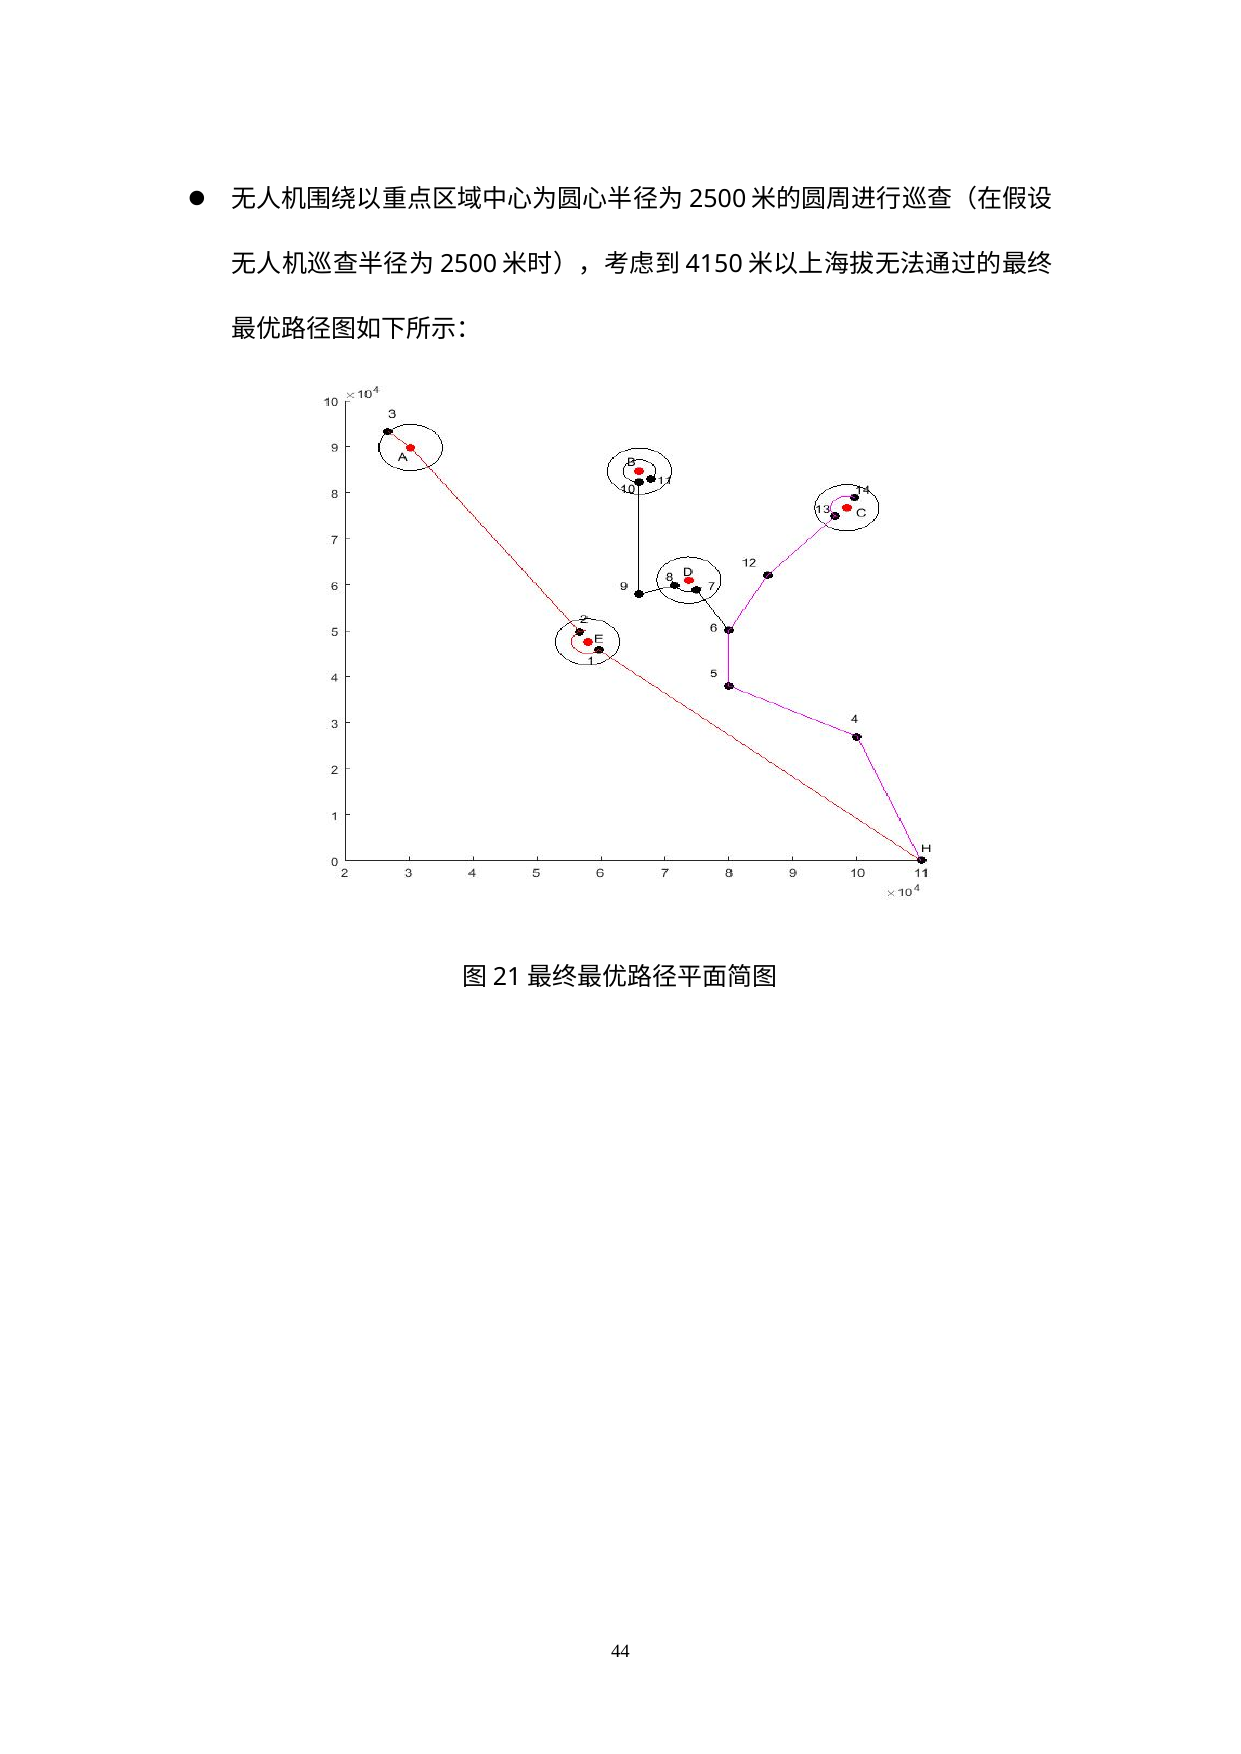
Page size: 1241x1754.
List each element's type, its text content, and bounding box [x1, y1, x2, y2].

text 图21 最终最优路径平面简图 [187, 942, 1053, 1007]
list 无人机围绕以重点区域中心为圆心半径为2500米的圆周进行巡查（在假设无人机巡查半径为2500米时），考虑到4150米以上海拔无法通过的最终最优路径图如下所示： [187, 164, 1053, 359]
picture [249, 358, 992, 922]
